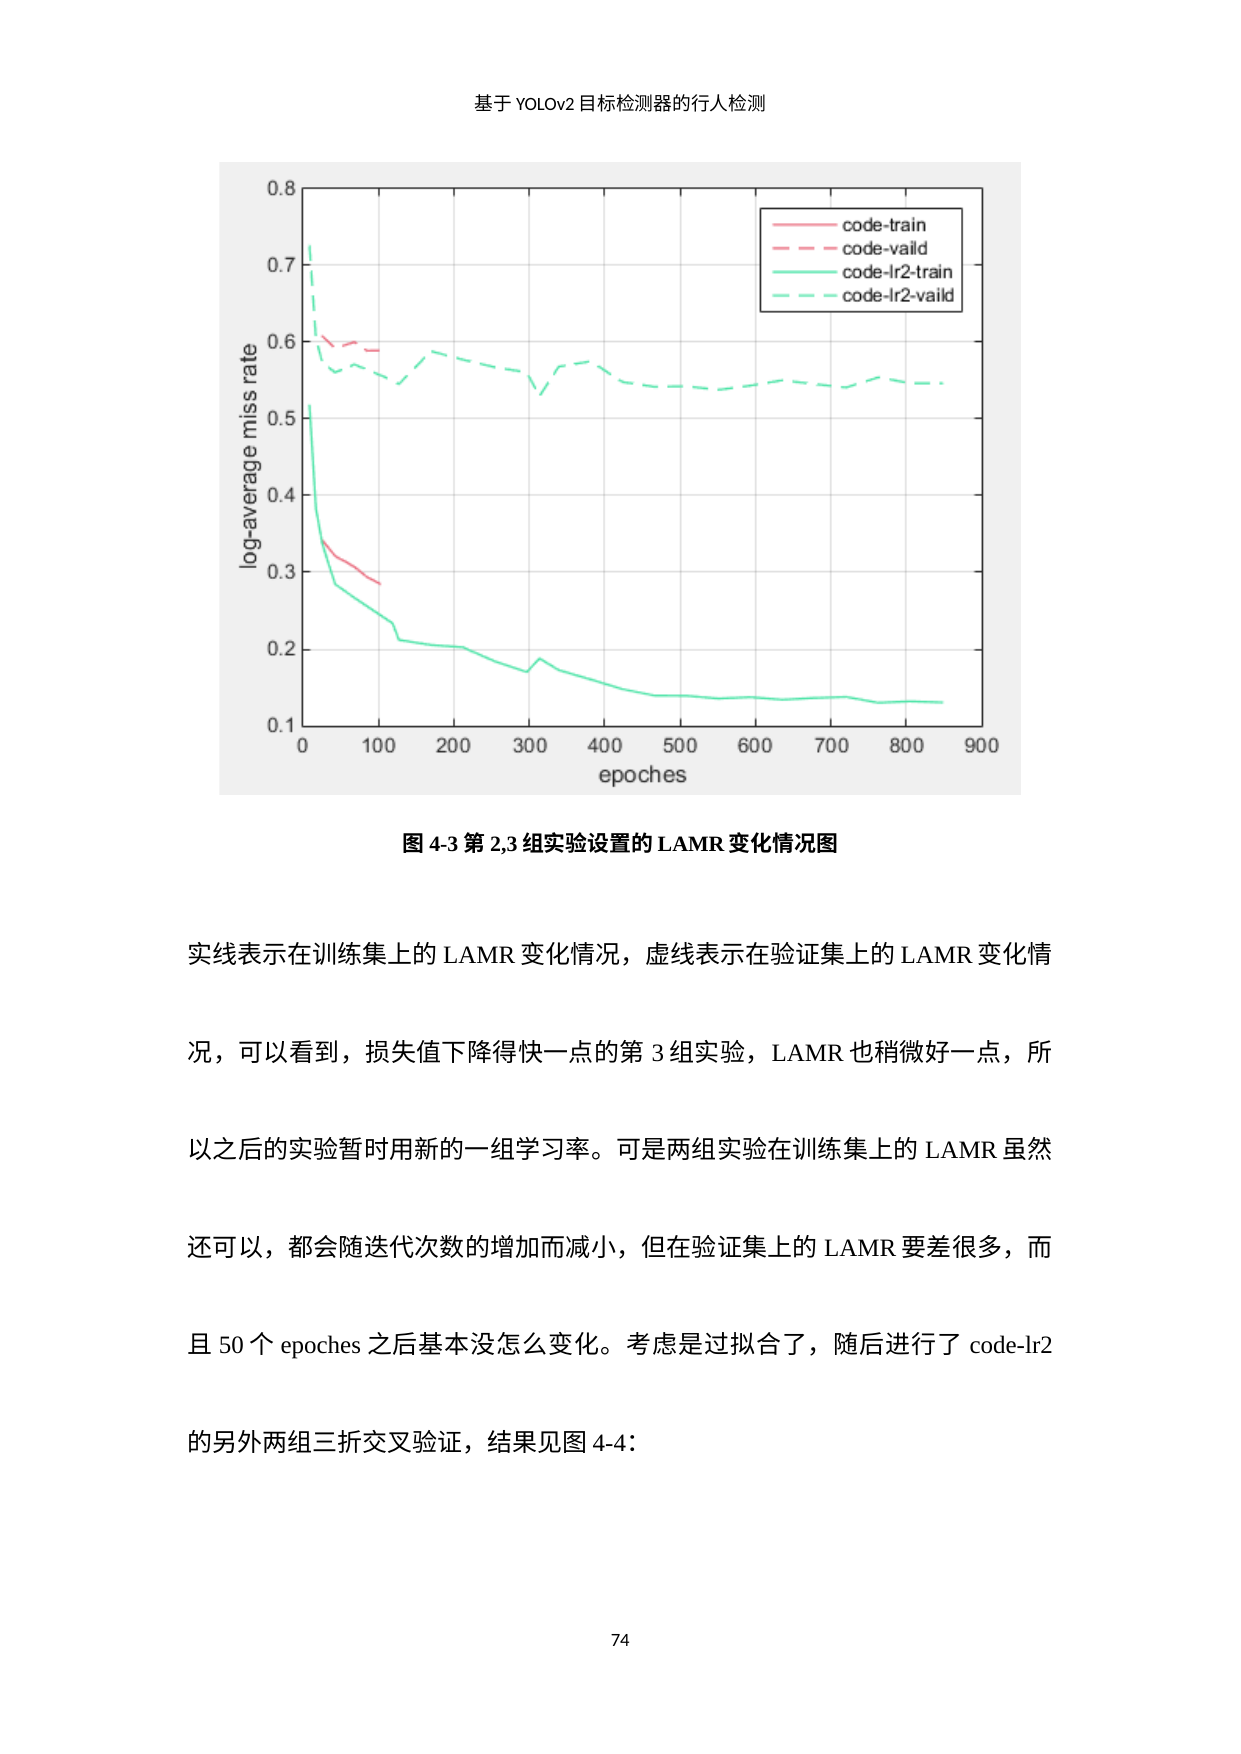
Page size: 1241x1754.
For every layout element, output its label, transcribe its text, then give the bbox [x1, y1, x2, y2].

text 图 4-3 第2,3组实验设置的LAMR变化情况图 [187, 825, 1053, 858]
picture [219, 162, 1021, 795]
text 实线表示在训练集上的LAMR变化情况，虚线表示在验证集上的LAMR变化情况，可以看到，损失值下降得快一点的第3组实验，LAMR也稍微好一点，所以之后的实验暂时用新的一组学习率。可是两组实验在训练集上的LAMR虽然还可以，都会随迭代次数的增加而减小，但在验证集上的LAMR要差很多，而且50个epoches之后基本没怎么变化。考虑是过拟合了，随后进行了code-lr2的另外两组三折交叉验证，结果见图4-4： [187, 921, 1053, 1473]
